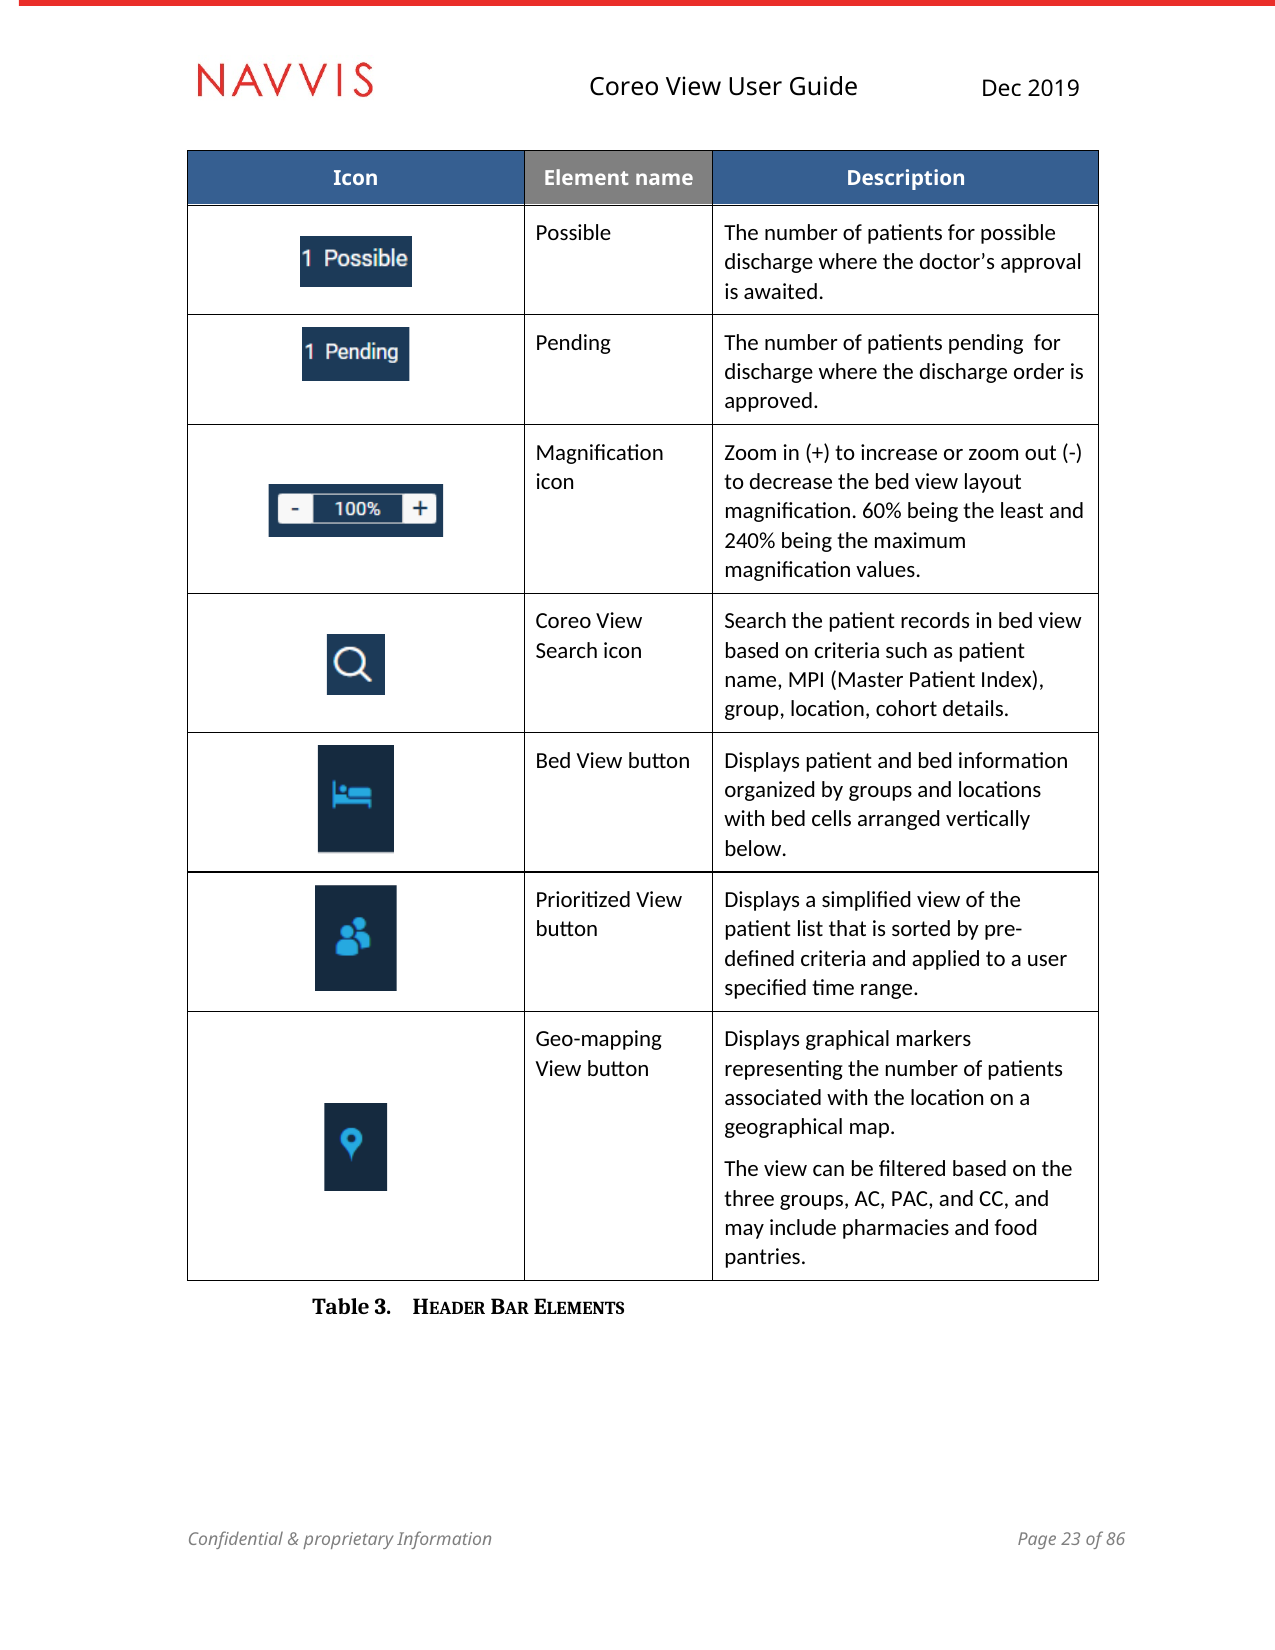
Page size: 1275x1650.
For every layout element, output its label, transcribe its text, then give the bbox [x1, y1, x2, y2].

table_cell Geo-mapping View button [525, 1012, 712, 1280]
table_cell Coreo View Search icon [525, 594, 712, 732]
table_header Element name [525, 151, 712, 204]
table_cell [188, 873, 524, 1011]
table_cell Magnification icon [525, 425, 712, 593]
table_header Icon [188, 151, 524, 204]
table_cell Displays a simplified view of the patient list that is sorted by pre-defined criteria and applied to a user specified time range. [713, 873, 1098, 1011]
table_cell Possible [525, 206, 712, 314]
table_cell The number of patients pending for discharge where the discharge order is approved. [713, 315, 1098, 424]
table_cell Search the patient records in bed view based on criteria such as patient name, MPI (Master Patient Index), group, location, cohort details. [713, 594, 1098, 732]
table_cell [188, 594, 524, 732]
table_cell Pending [525, 315, 712, 424]
picture [324, 1103, 388, 1191]
table_cell Displays patient and bed information organized by groups and locations with bed cells arranged vertically below. [713, 733, 1098, 871]
picture [187, 55, 383, 104]
table_cell The number of patients for possible discharge where the doctor’s approval is awaited. [713, 206, 1098, 314]
table_cell Displays graphical markers representing the number of patients associated with the location on a geographical map. The view can be filtered based on the three groups, AC, PAC, and CC, and may include pharmacies and food pantries. [713, 1012, 1098, 1280]
table_cell [188, 1012, 524, 1280]
table_cell [188, 206, 524, 314]
picture [268, 484, 444, 537]
table_cell Bed View button [525, 733, 712, 871]
picture [315, 885, 397, 991]
picture [326, 634, 385, 695]
picture [300, 236, 412, 287]
table_cell [188, 425, 524, 593]
text Header Bar Elements [312, 1293, 1087, 1320]
picture [302, 327, 410, 381]
picture [317, 745, 394, 854]
table_header Description [713, 151, 1098, 204]
table_cell [188, 315, 524, 424]
table_cell Zoom in (+) to increase or zoom out (-) to decrease the bed view layout magnification. 60% being the least and 240% being the maximum magnification values. [713, 425, 1098, 593]
table_cell Prioritized View button [525, 873, 712, 1011]
table_cell [188, 733, 524, 871]
